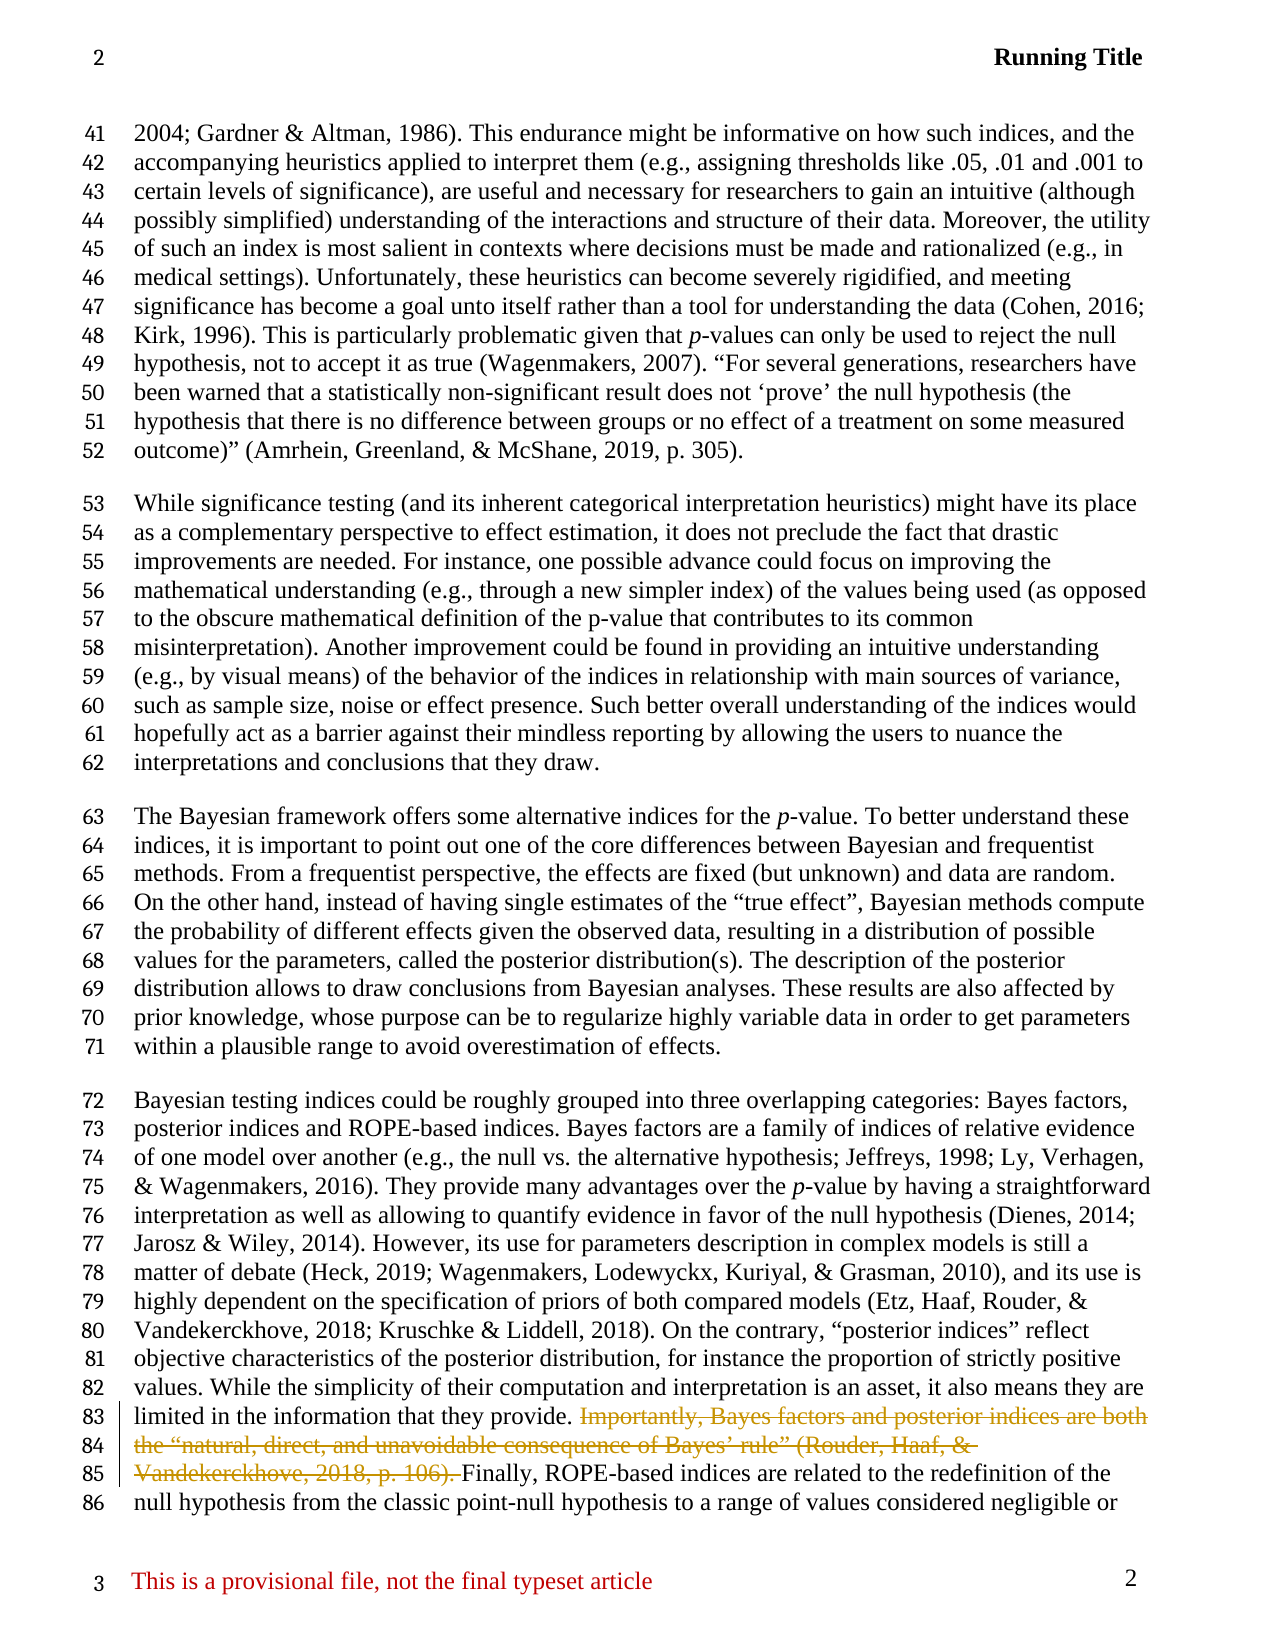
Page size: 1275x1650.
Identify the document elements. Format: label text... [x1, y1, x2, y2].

text The Bayesian framework offers some alternative indices for the p-value. To better understand these indices, it is important to point out one of the core differences between Bayesian and frequentist methods. From a frequentist perspective, the effects are fixed (but unknown) and data are random. On the other hand, instead of having single estimates of the “true effect”, Bayesian methods compute the probability of different effects given the observed data, resulting in a distribution of possible values for the parameters, called the posterior distribution(s). The description of the posterior distribution allows to draw conclusions from Bayesian analyses. These results are also affected by prior knowledge, whose purpose can be to regularize highly variable data in order to get parameters within a plausible range to avoid overestimation of effects. [133, 801, 1152, 1060]
text While significance testing (and its inherent categorical interpretation heuristics) might have its place as a complementary perspective to effect estimation, it does not preclude the fact that drastic improvements are needed. For instance, one possible advance could focus on improving the mathematical understanding (e.g., through a new simpler index) of the values being used (as opposed to the obscure mathematical definition of the p-value that contributes to its common misinterpretation). Another improvement could be found in providing an intuitive understanding (e.g., by visual means) of the behavior of the indices in relationship with main sources of variance, such as sample size, noise or effect presence. Such better overall understanding of the indices would hopefully act as a barrier against their mindless reporting by allowing the users to nuance the interpretations and conclusions that they draw. [133, 488, 1152, 776]
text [133, 118, 1152, 463]
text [133, 1085, 1152, 1516]
